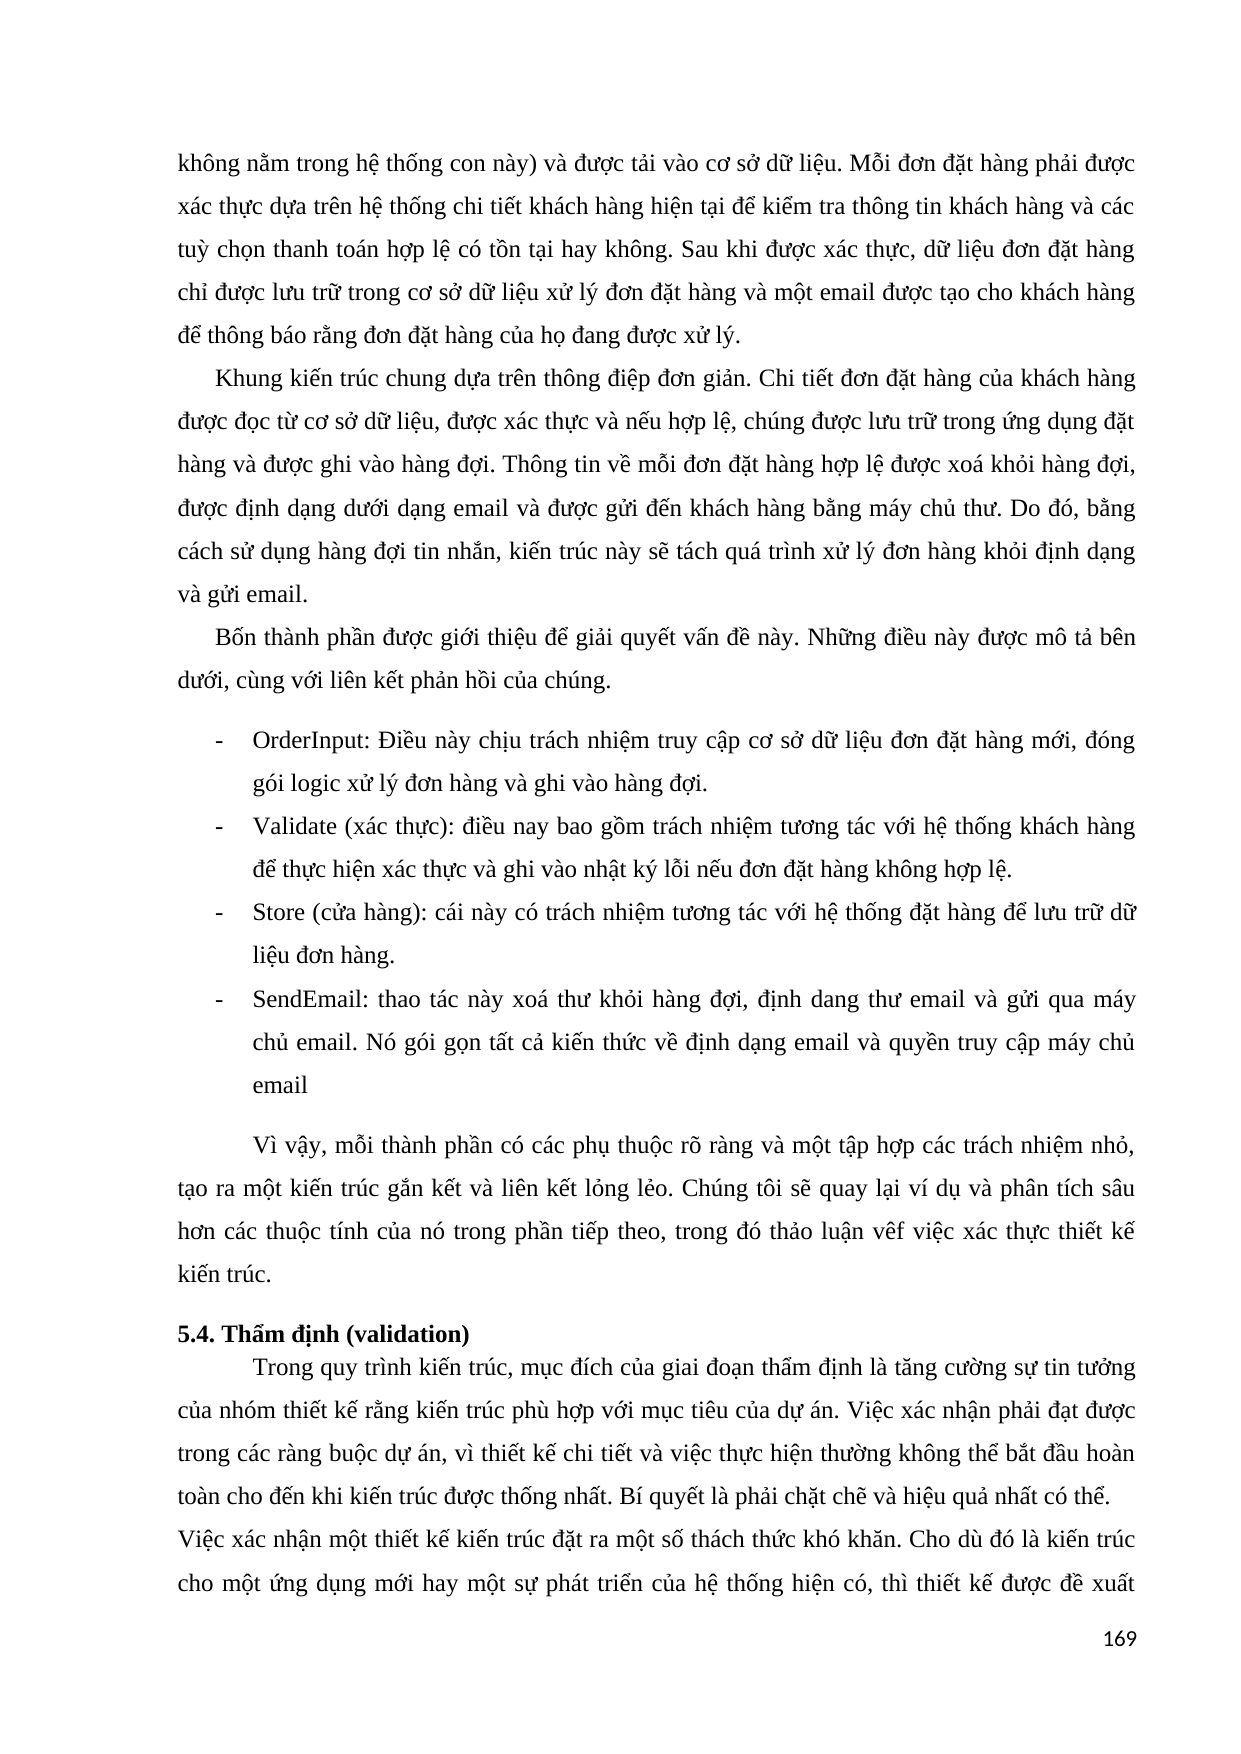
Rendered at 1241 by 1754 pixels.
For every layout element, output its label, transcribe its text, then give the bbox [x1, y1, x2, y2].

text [177, 148, 1137, 349]
list SendEmail: thao tác này xoá thư khỏi hàng đợi, định dang thư email và gửi qua máy chủ email. Nó gói gọn tất cả kiến thức về định dạng email và quyền truy cập máy chủ email [215, 984, 1137, 1099]
text Bốn thành phần được giới thiệu để giải quyết vấn đề này. Những điều này được mô tả bên dưới, cùng với liên kết phản hồi của chúng. [177, 622, 1137, 694]
list Validate (xác thực): điều nay bao gồm trách nhiệm tương tác với hệ thống khách hàng để thực hiện xác thực và ghi vào nhật ký lỗi nếu đơn đặt hàng không hợp lệ. [215, 811, 1137, 883]
list Store (cửa hàng): cái này có trách nhiệm tương tác với hệ thống đặt hàng để lưu trữ dữ liệu đơn hàng. [215, 897, 1137, 969]
text Vì vậy, mỗi thành phần có các phụ thuộc rõ ràng và một tập hợp các trách nhiệm nhỏ, tạo ra một kiến trúc gắn kết và liên kết lỏng lẻo. Chúng tôi sẽ quay lại ví dụ và phân tích sâu hơn các thuộc tính của nó trong phần tiếp theo, trong đó thảo luận vêf việc xác thực thiết kế kiến trúc. [177, 1130, 1137, 1288]
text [177, 1524, 1137, 1596]
subtitle 5.4. Thẩm định (validation) [177, 1319, 1137, 1348]
text Khung kiến trúc chung dựa trên thông điệp đơn giản. Chi tiết đơn đặt hàng của khách hàng được đọc từ cơ sở dữ liệu, được xác thực và nếu hợp lệ, chúng được lưu trữ trong ứng dụng đặt hàng và được ghi vào hàng đợi. Thông tin về mỗi đơn đặt hàng hợp lệ được xoá khỏi hàng đợi, được định dạng dưới dạng email và được gửi đến khách hàng bằng máy chủ thư. Do đó, bằng cách sử dụng hàng đợi tin nhắn, kiến trúc này sẽ tách quá trình xử lý đơn hàng khỏi định dạng và gửi email. [177, 363, 1137, 608]
text Trong quy trình kiến trúc, mục đích của giai đoạn thẩm định là tăng cường sự tin tưởng của nhóm thiết kế rằng kiến trúc phù hợp với mục tiêu của dự án. Việc xác nhận phải đạt được trong các ràng buộc dự án, vì thiết kế chi tiết và việc thực hiện thường không thể bắt đầu hoàn toàn cho đến khi kiến trúc được thống nhất. Bí quyết là phải chặt chẽ và hiệu quả nhất có thể. [177, 1352, 1137, 1510]
list OrderInput: Điều này chịu trách nhiệm truy cập cơ sở dữ liệu đơn đặt hàng mới, đóng gói logic xử lý đơn hàng và ghi vào hàng đợi. [215, 725, 1137, 797]
